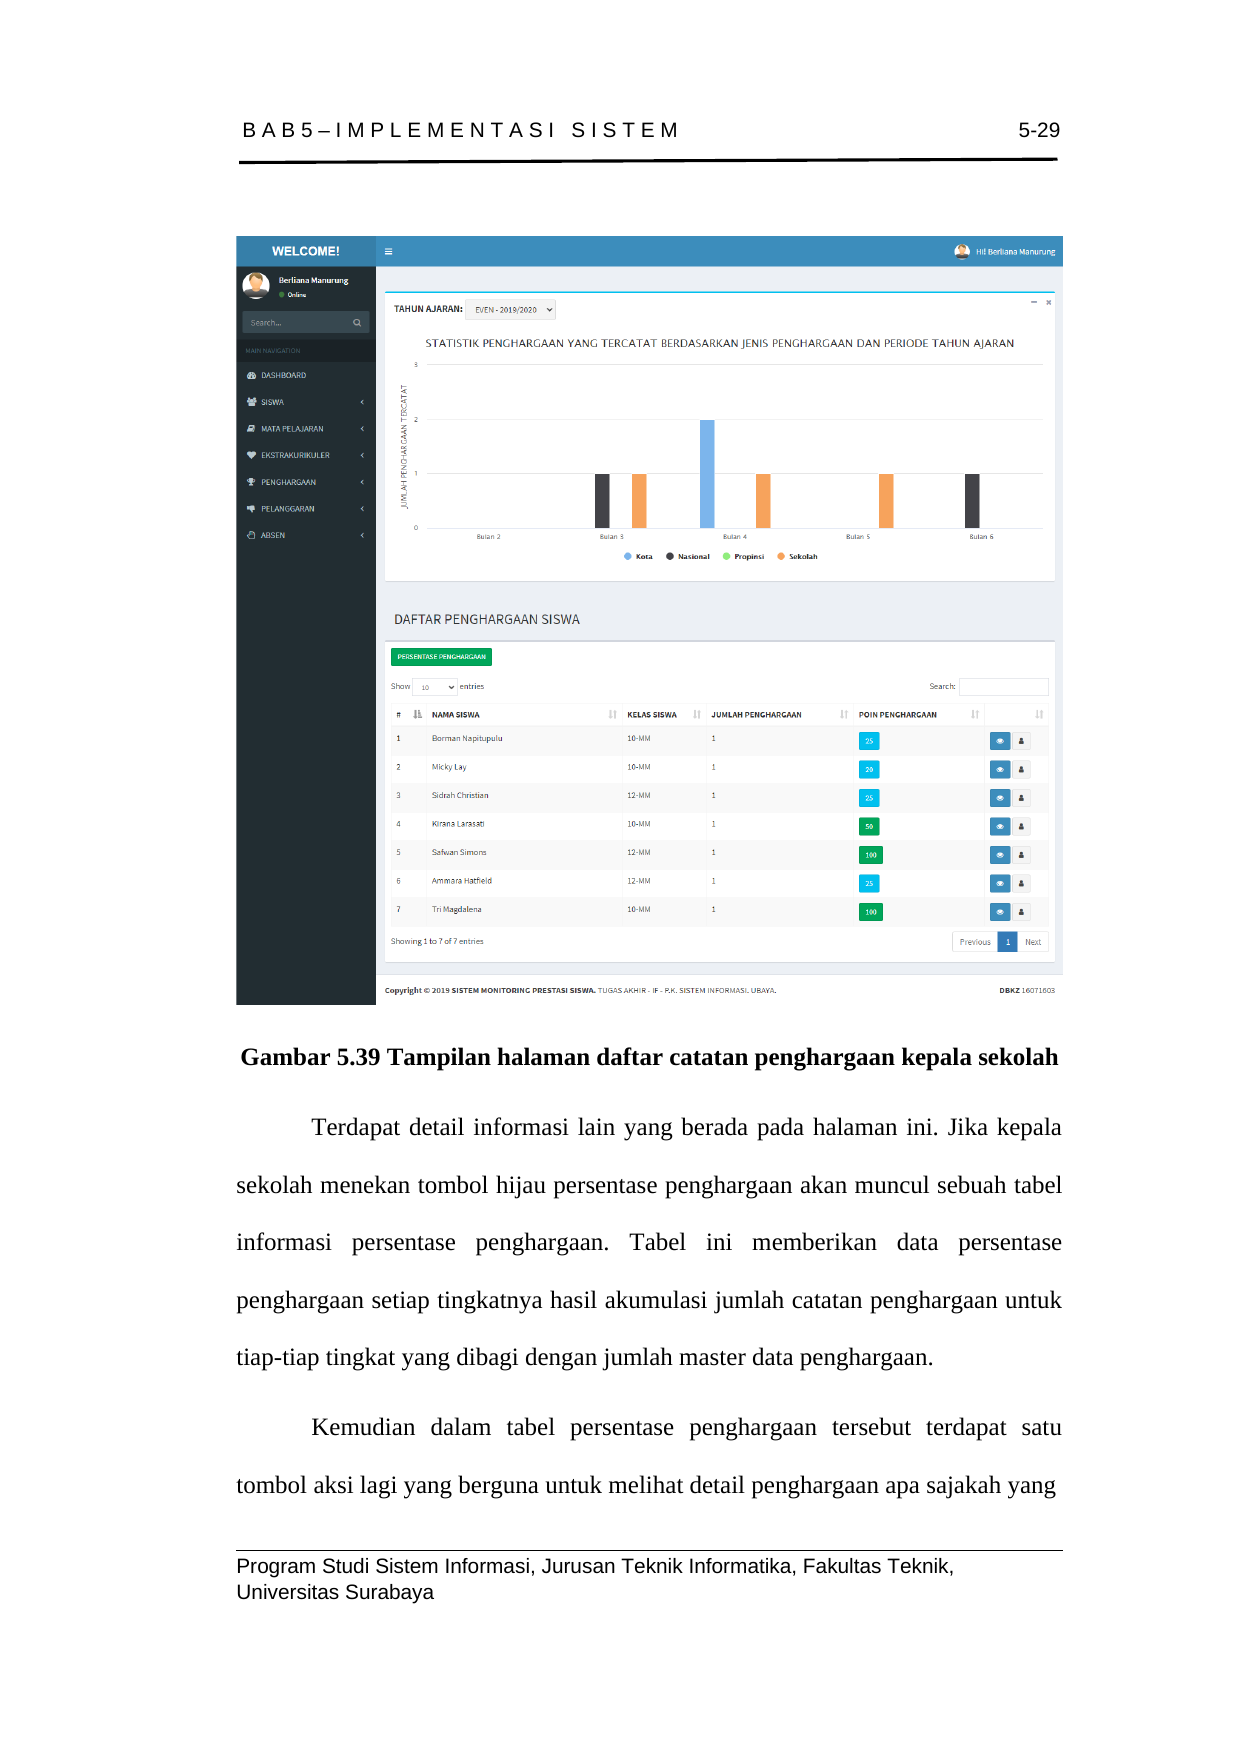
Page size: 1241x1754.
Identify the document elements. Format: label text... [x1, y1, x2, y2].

text Kemudian dalam tabel persentase penghargaan tersebut terdapat satu tombol aksi lagi yang berguna untuk melihat detail penghargaan apa sajakah yang [236, 1412, 1063, 1498]
text Terdapat detail informasi lain yang berada pada halaman ini. Jika kepala sekolah menekan tombol hijau persentase penghargaan akan muncul sebuah tabel informasi persentase penghargaan. Tabel ini memberikan data persentase penghargaan setiap tingkatnya hasil akumulasi jumlah catatan penghargaan untuk tiap-tiap tingkat yang dibagi dengan jumlah master data penghargaan. [236, 1112, 1063, 1371]
text Gambar 5.39 Tampilan halaman daftar catatan penghargaan kepala sekolah [236, 1042, 1063, 1071]
picture [236, 236, 1063, 1005]
